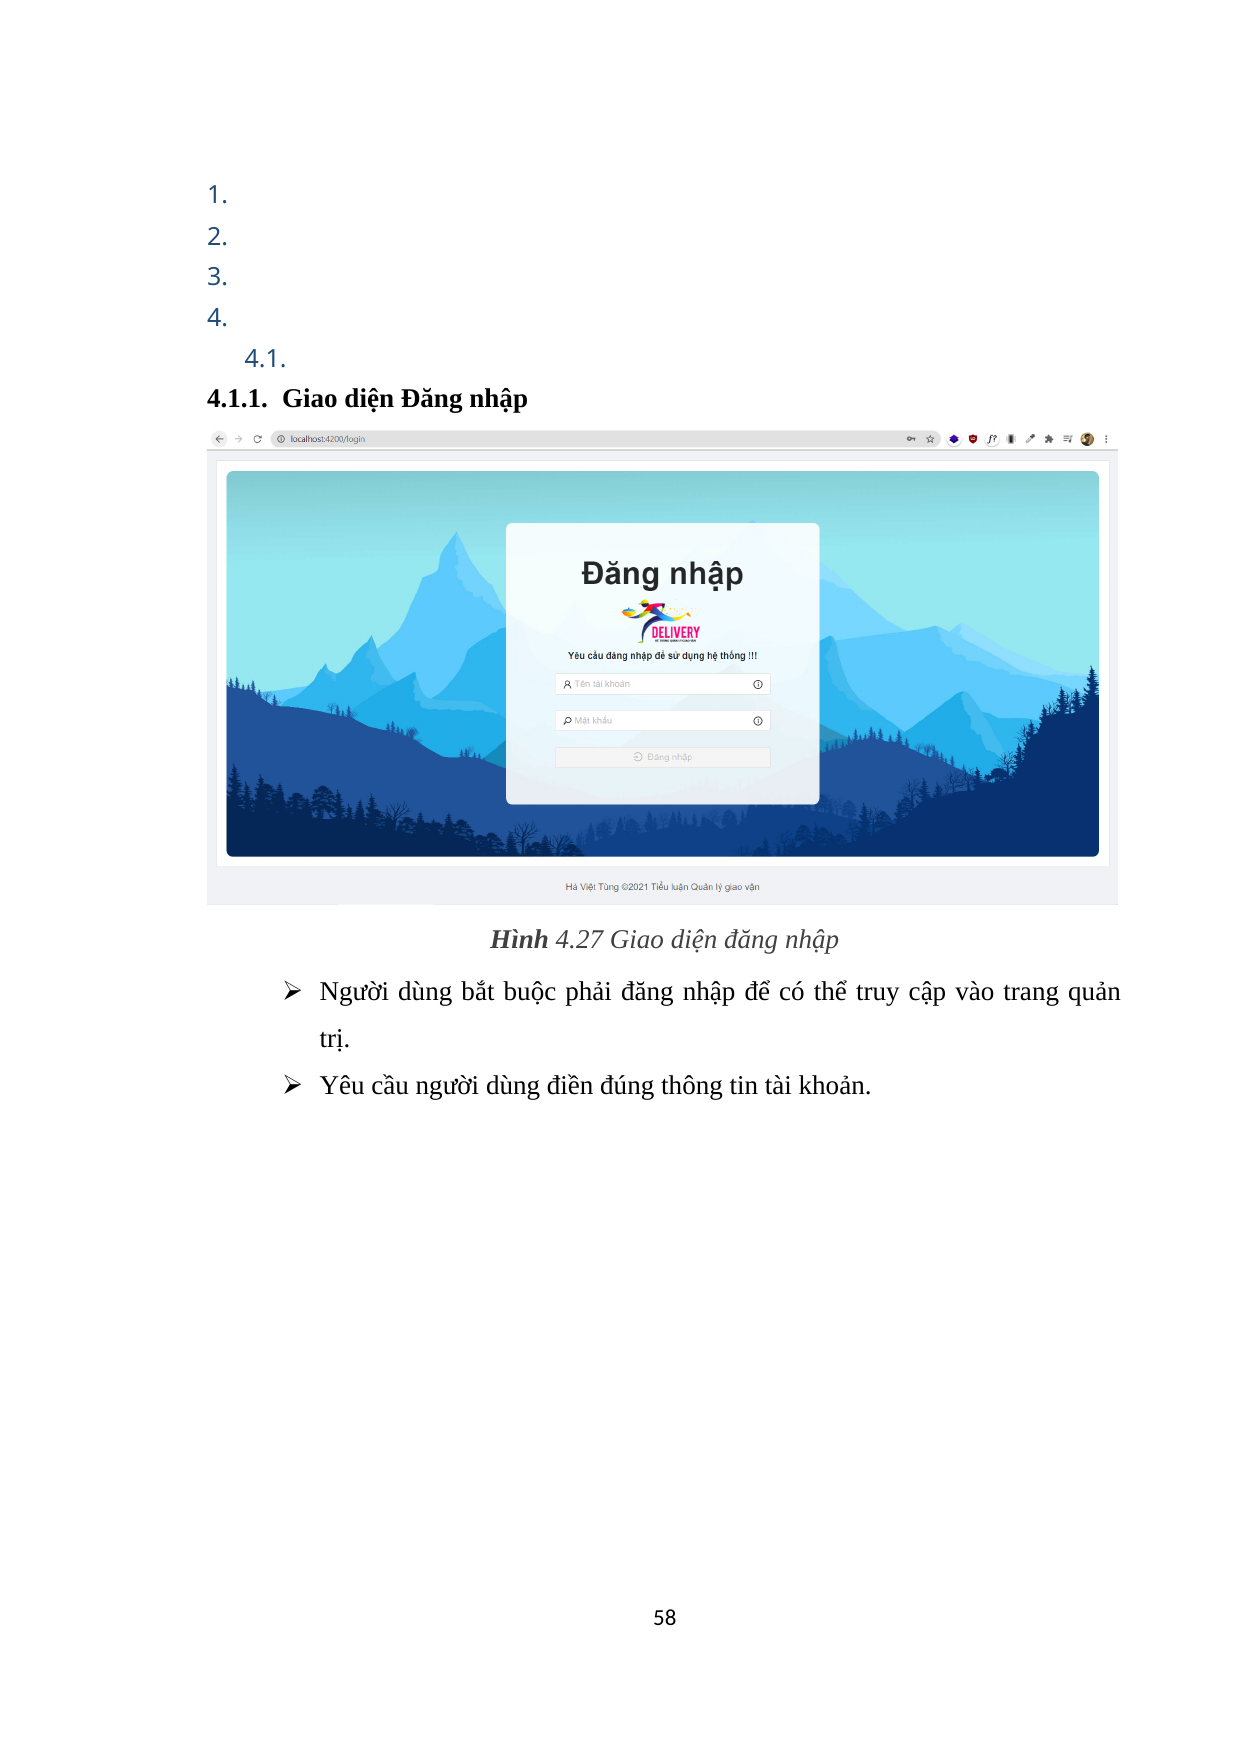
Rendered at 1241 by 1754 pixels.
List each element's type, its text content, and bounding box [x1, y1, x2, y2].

list Yêu cầu người dùng điền đúng thông tin tài khoản. [282, 1069, 1122, 1100]
picture [206, 428, 1118, 905]
list Người dùng bắt buộc phải đăng nhập để có thể truy cập vào trang quản trị. [282, 975, 1122, 1053]
subtitle Giao diện Đăng nhập [207, 382, 1122, 413]
